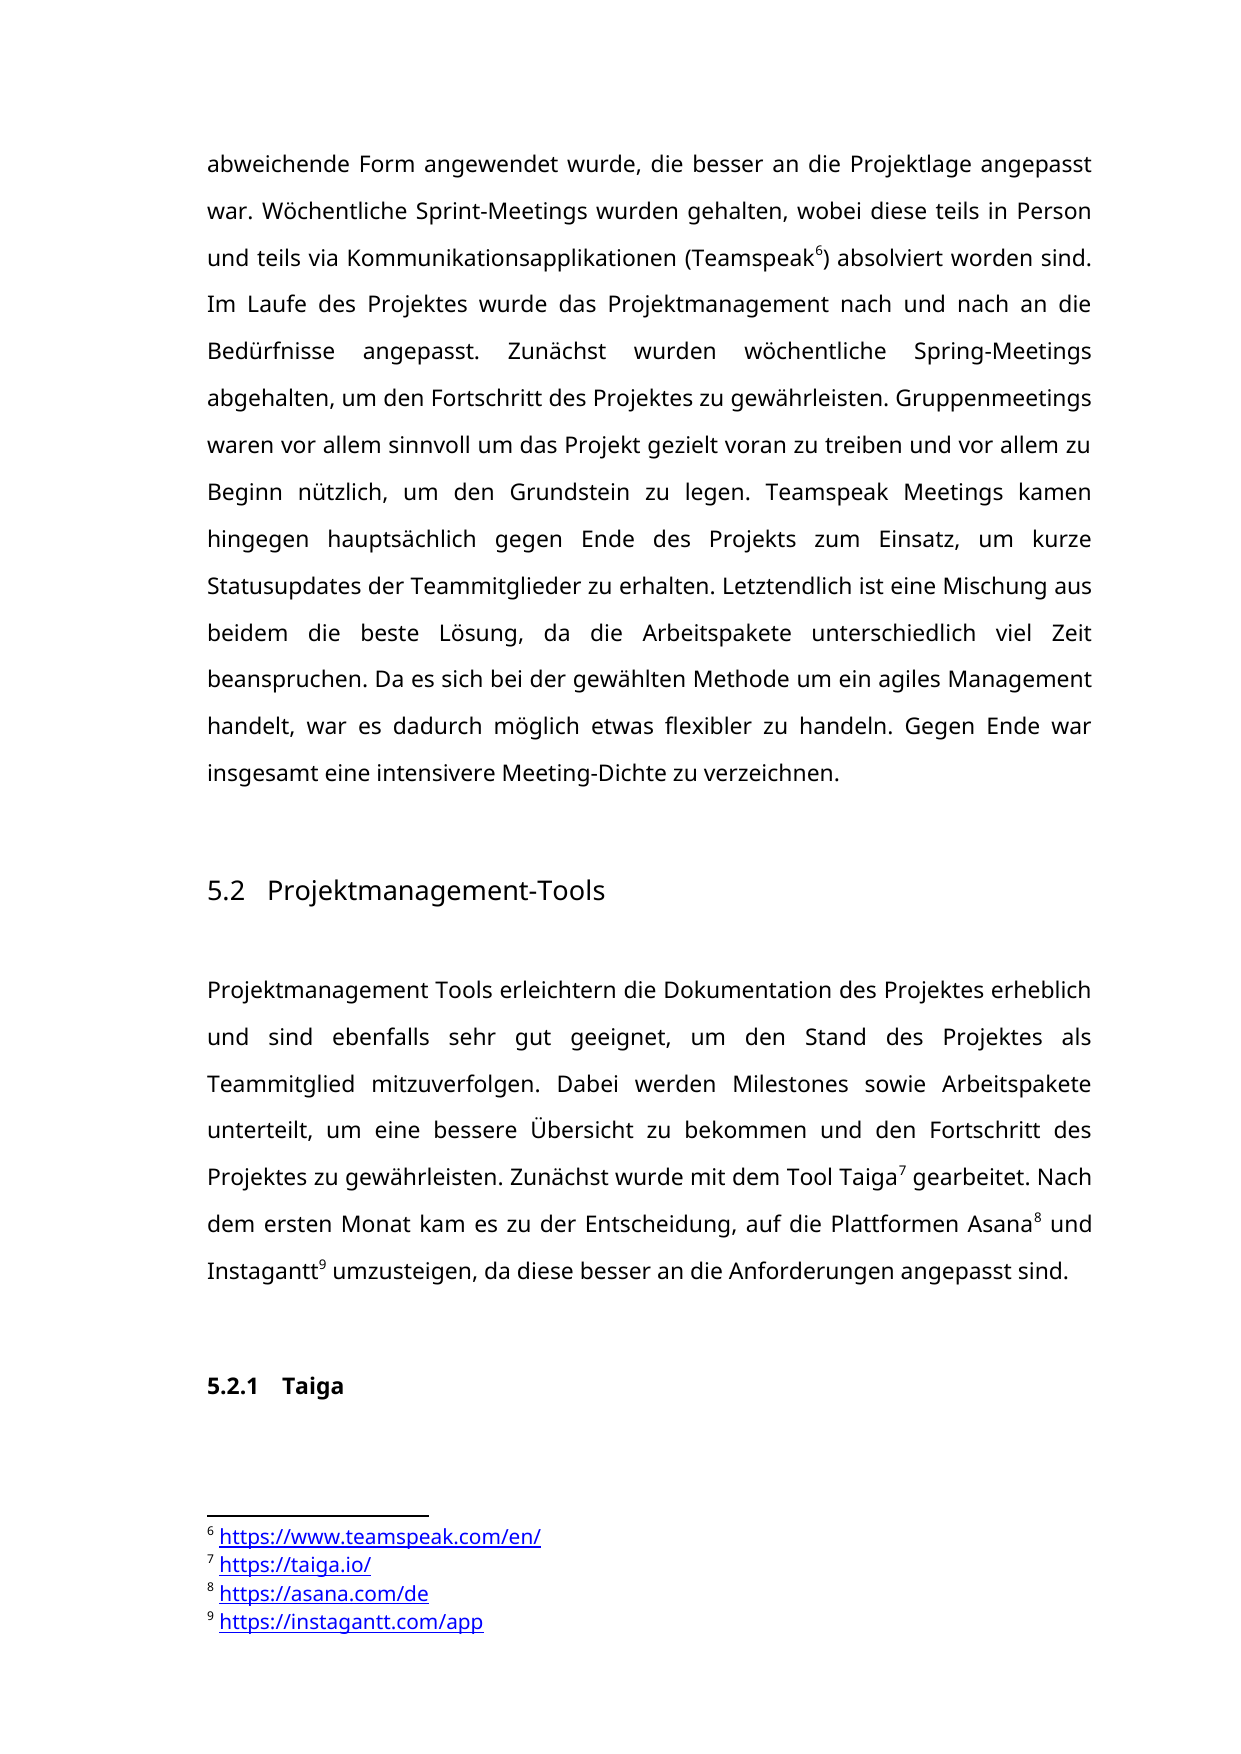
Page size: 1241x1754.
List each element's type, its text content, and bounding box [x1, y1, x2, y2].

text Projektmanagement Tools erleichtern die Dokumentation des Projektes erheblich und sind ebenfalls sehr gut geeignet, um den Stand des Projektes als Teammitglied mitzuverfolgen. Dabei werden Milestones sowie Arbeitspakete unterteilt, um eine bessere Übersicht zu bekommen und den Fortschritt des Projektes zu gewährleisten. Zunächst wurde mit dem Tool Taiga gearbeitet. Nach dem ersten Monat kam es zu der Entscheidung, auf die Plattformen Asana und Instagantt umzusteigen, da diese besser an die Anforderungen angepasst sind. [207, 974, 1092, 1286]
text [207, 148, 1092, 788]
subtitle Projektmanagement-Tools [207, 872, 1092, 908]
subtitle Taiga [207, 1370, 1092, 1401]
